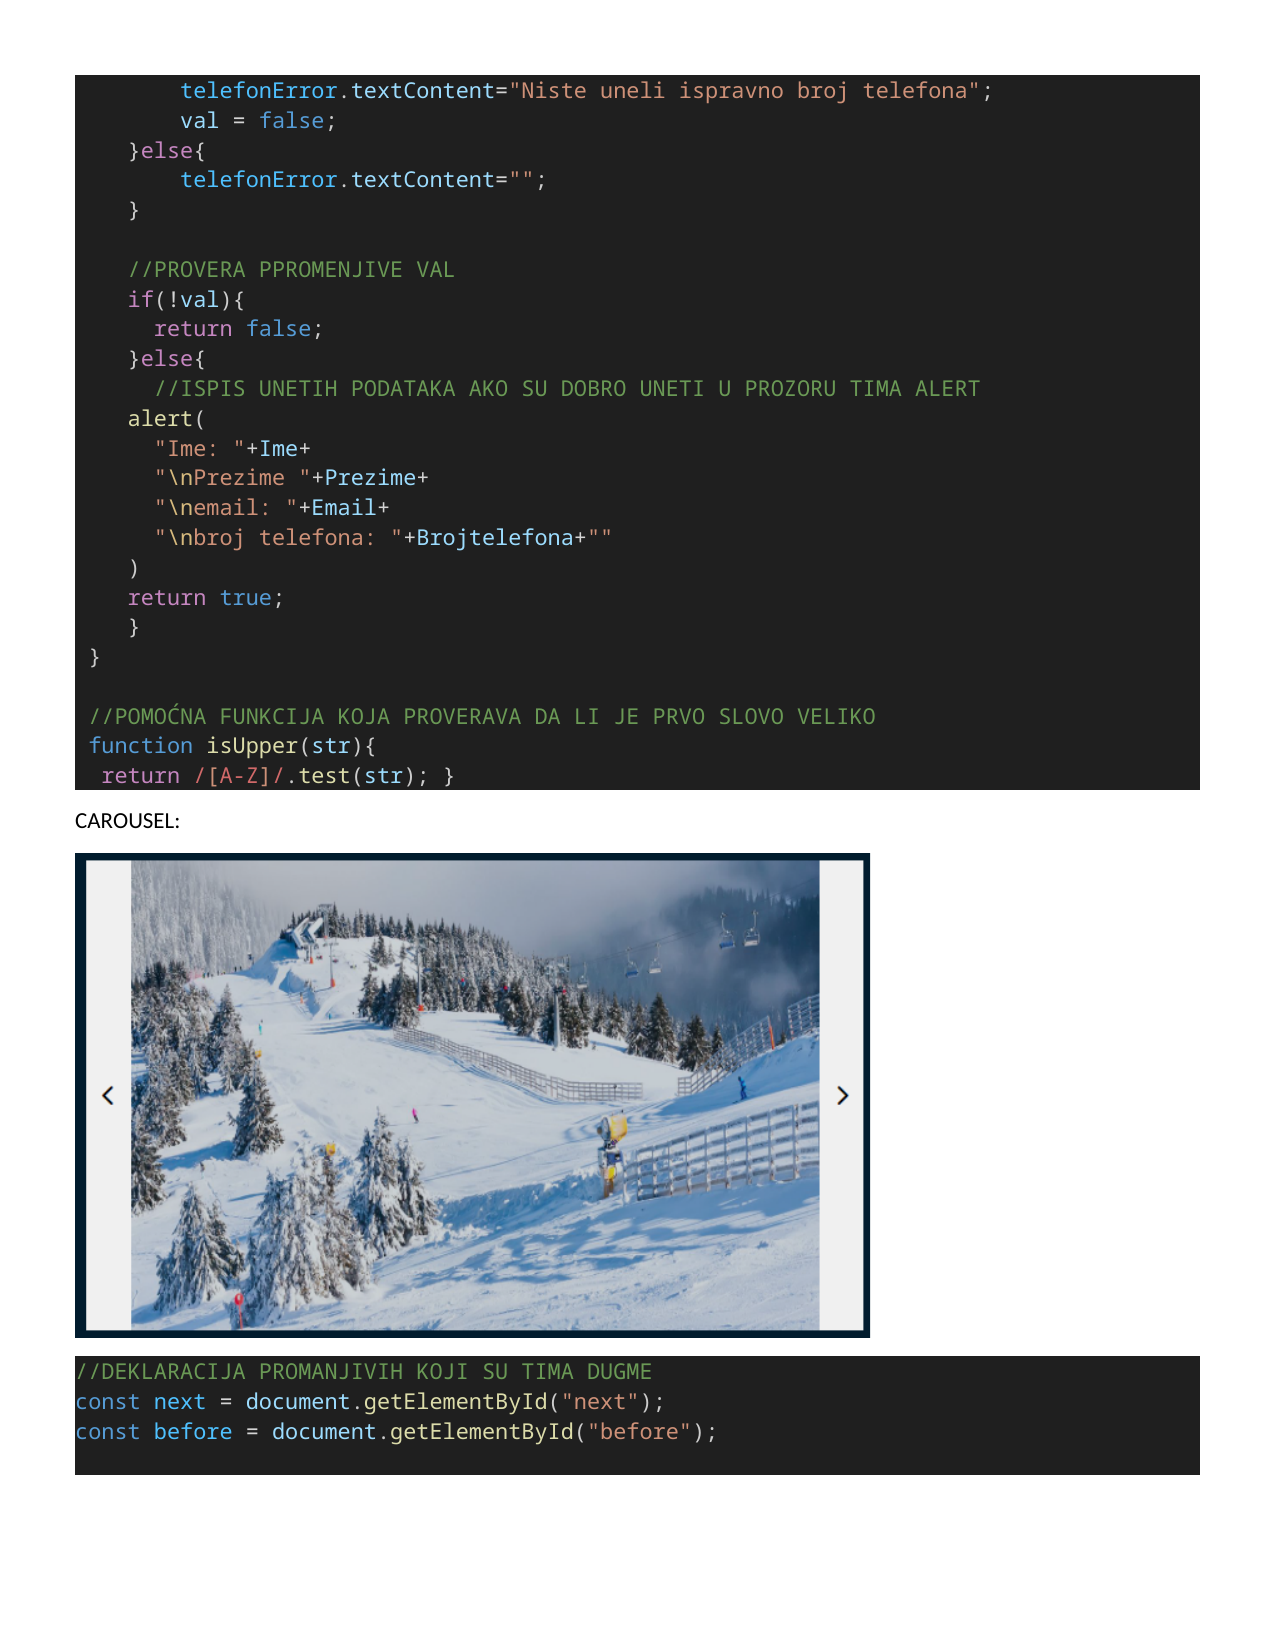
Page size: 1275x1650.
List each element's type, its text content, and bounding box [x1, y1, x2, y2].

text } [75, 611, 1200, 641]
text //DEKLARACIJA PROMANJIVIH KOJI SU TIMA DUGME [75, 1356, 1200, 1386]
text ) [75, 552, 1200, 581]
text return false; [75, 313, 1200, 343]
text //ISPIS UNETIH PODATAKA AKO SU DOBRO UNETI U PROZORU TIMA ALERT [75, 373, 1200, 403]
text return /[A-Z]/.test(str); } [75, 760, 1200, 790]
text telefonError.textContent=""; [75, 164, 1200, 194]
text //POMOĆNA FUNKCIJA KOJA PROVERAVA DA LI JE PRVO SLOVO VELIKO [75, 701, 1200, 730]
text if(!val){ [75, 283, 1200, 313]
text }else{ [75, 134, 1200, 164]
text "Ime: "+Ime+ [75, 432, 1200, 462]
picture [75, 853, 871, 1338]
text "\nPrezime "+Prezime+ [75, 462, 1200, 492]
text //PROVERA PPROMENJIVE VAL [75, 254, 1200, 283]
text return true; [75, 581, 1200, 611]
text val = false; [75, 105, 1200, 134]
text "\nemail: "+Email+ [75, 492, 1200, 522]
text } [75, 641, 1200, 671]
text const next = document.getElementById("next"); [75, 1386, 1200, 1416]
text telefonError.textContent="Niste uneli ispravno broj telefona"; [75, 75, 1200, 105]
text alert( [75, 403, 1200, 432]
text CAROUSEL: [75, 807, 1200, 835]
text } [75, 194, 1200, 224]
text }else{ [75, 343, 1200, 373]
text const before = document.getElementById("before"); [75, 1416, 1200, 1446]
text "\nbroj telefona: "+Brojtelefona+"" [75, 522, 1200, 552]
text function isUpper(str){ [75, 730, 1200, 760]
